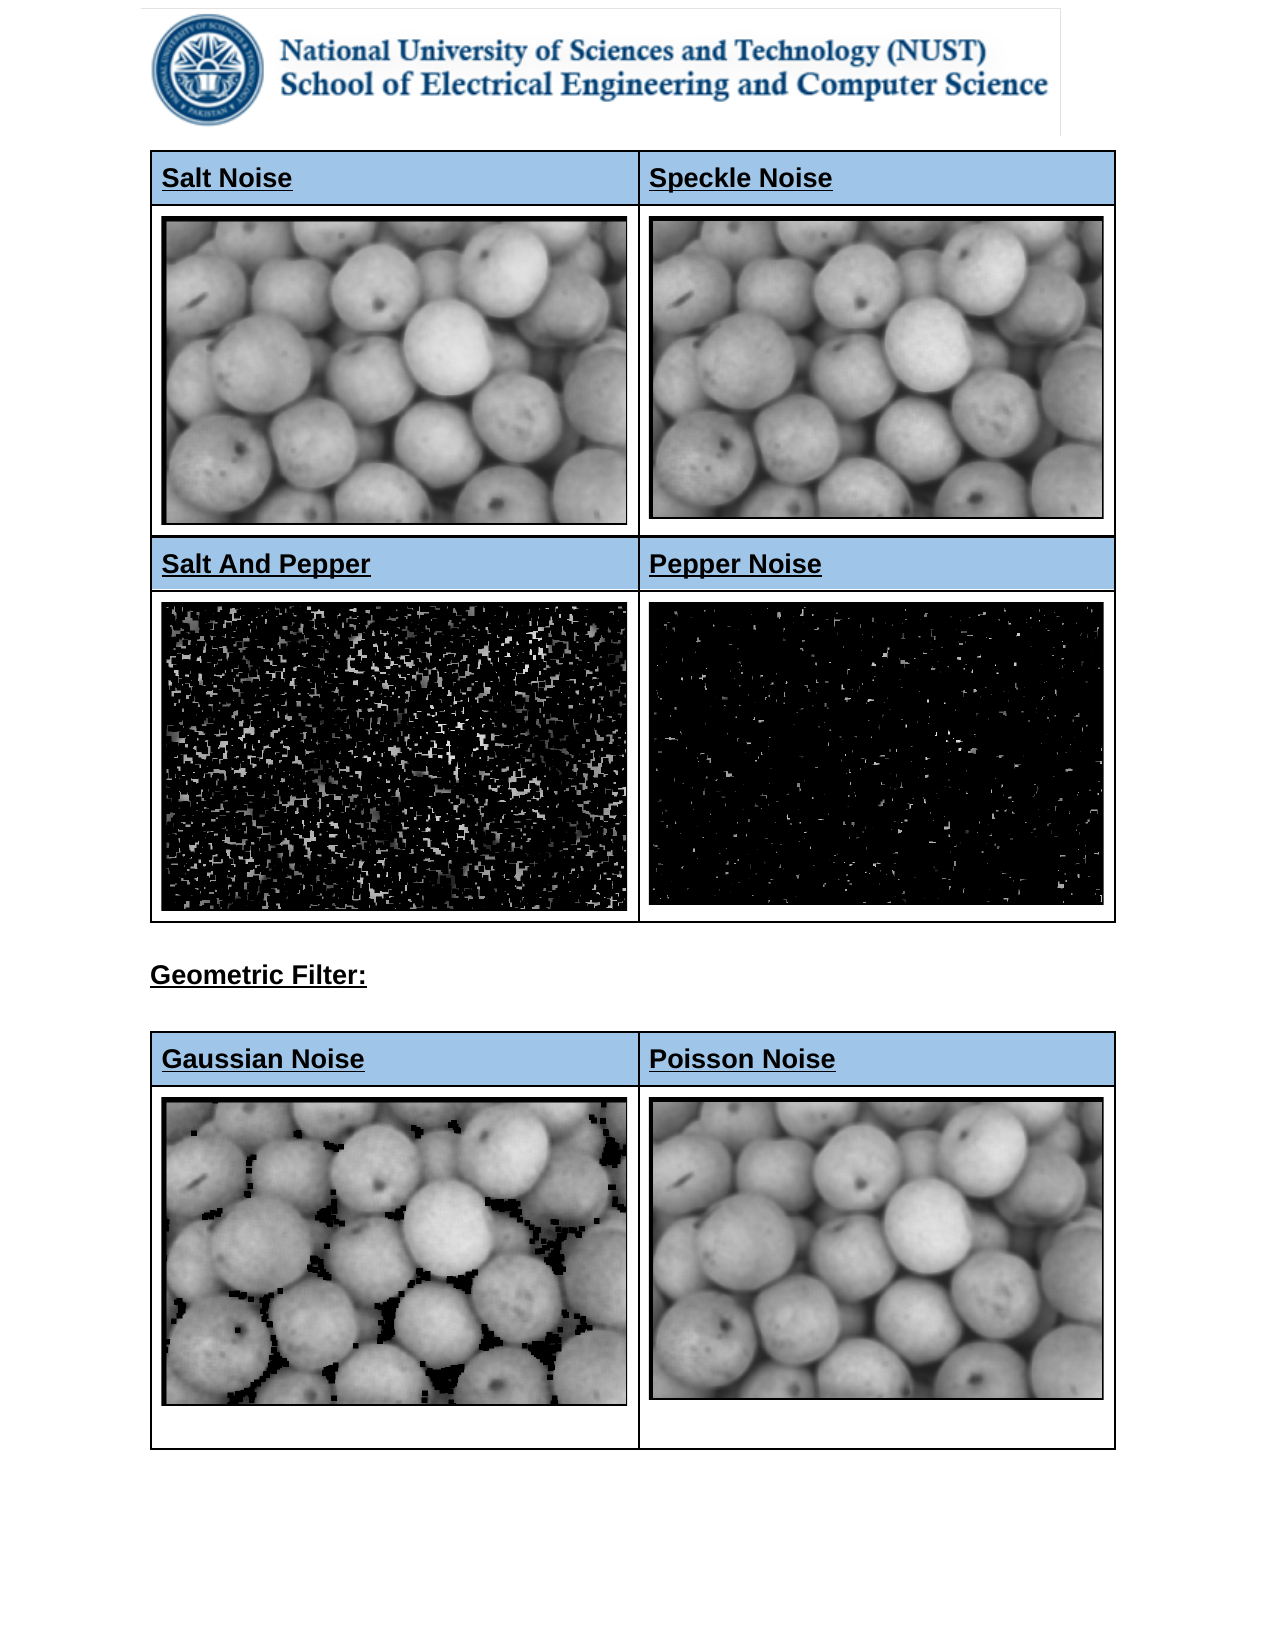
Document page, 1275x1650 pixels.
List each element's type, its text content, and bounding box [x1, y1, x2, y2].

table_cell [152, 1087, 638, 1447]
table_cell Speckle Noise [640, 152, 1114, 204]
table_cell Pepper Noise [640, 538, 1114, 589]
text Geometric Filter: [150, 959, 1125, 990]
table_cell [152, 206, 638, 535]
table_cell [640, 206, 1114, 535]
table_cell [640, 592, 1114, 921]
table_cell Salt Noise [152, 152, 638, 204]
picture [648, 216, 1104, 519]
picture [161, 216, 628, 525]
picture [648, 602, 1104, 905]
table_cell [152, 592, 638, 921]
table_header Gaussian Noise [152, 1033, 638, 1085]
picture [648, 1097, 1104, 1400]
table_cell Salt And Pepper [152, 538, 638, 589]
picture [161, 602, 628, 911]
picture [161, 1097, 628, 1406]
table_cell [640, 1087, 1114, 1447]
table_header Poisson Noise [640, 1033, 1114, 1085]
picture [140, 7, 1062, 136]
